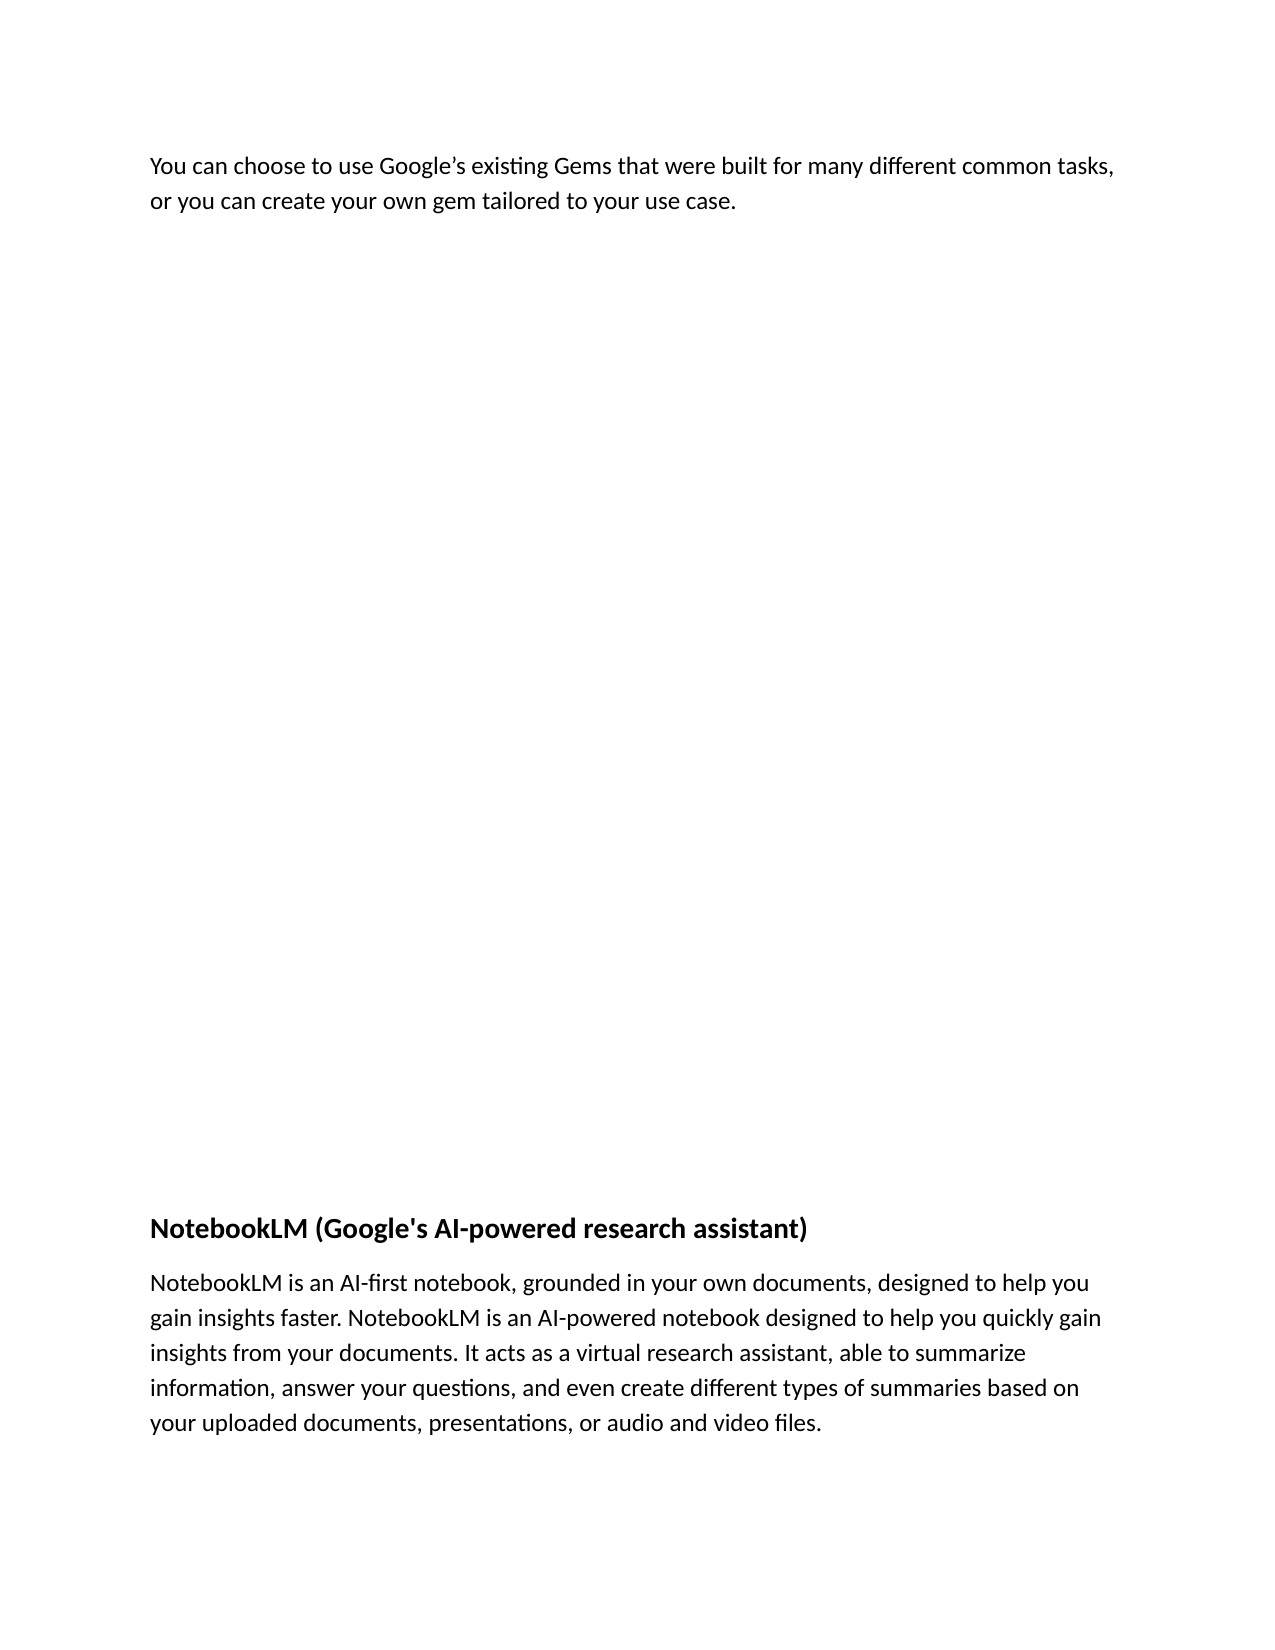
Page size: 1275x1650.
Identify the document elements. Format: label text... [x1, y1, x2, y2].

text NotebookLM (Google's AI-powered research assistant) [150, 1210, 1125, 1246]
text NotebookLM is an AI-first notebook, grounded in your own documents, designed to help you gain insights faster. NotebookLM is an AI-powered notebook designed to help you quickly gain insights from your documents. It acts as a virtual research assistant, able to summarize information, answer your questions, and even create different types of summaries based on your uploaded documents, presentations, or audio and video files. [150, 1268, 1125, 1438]
text You can choose to use Google’s existing Gems that were built for many different common tasks, or you can create your own gem tailored to your use case. [150, 150, 1125, 216]
